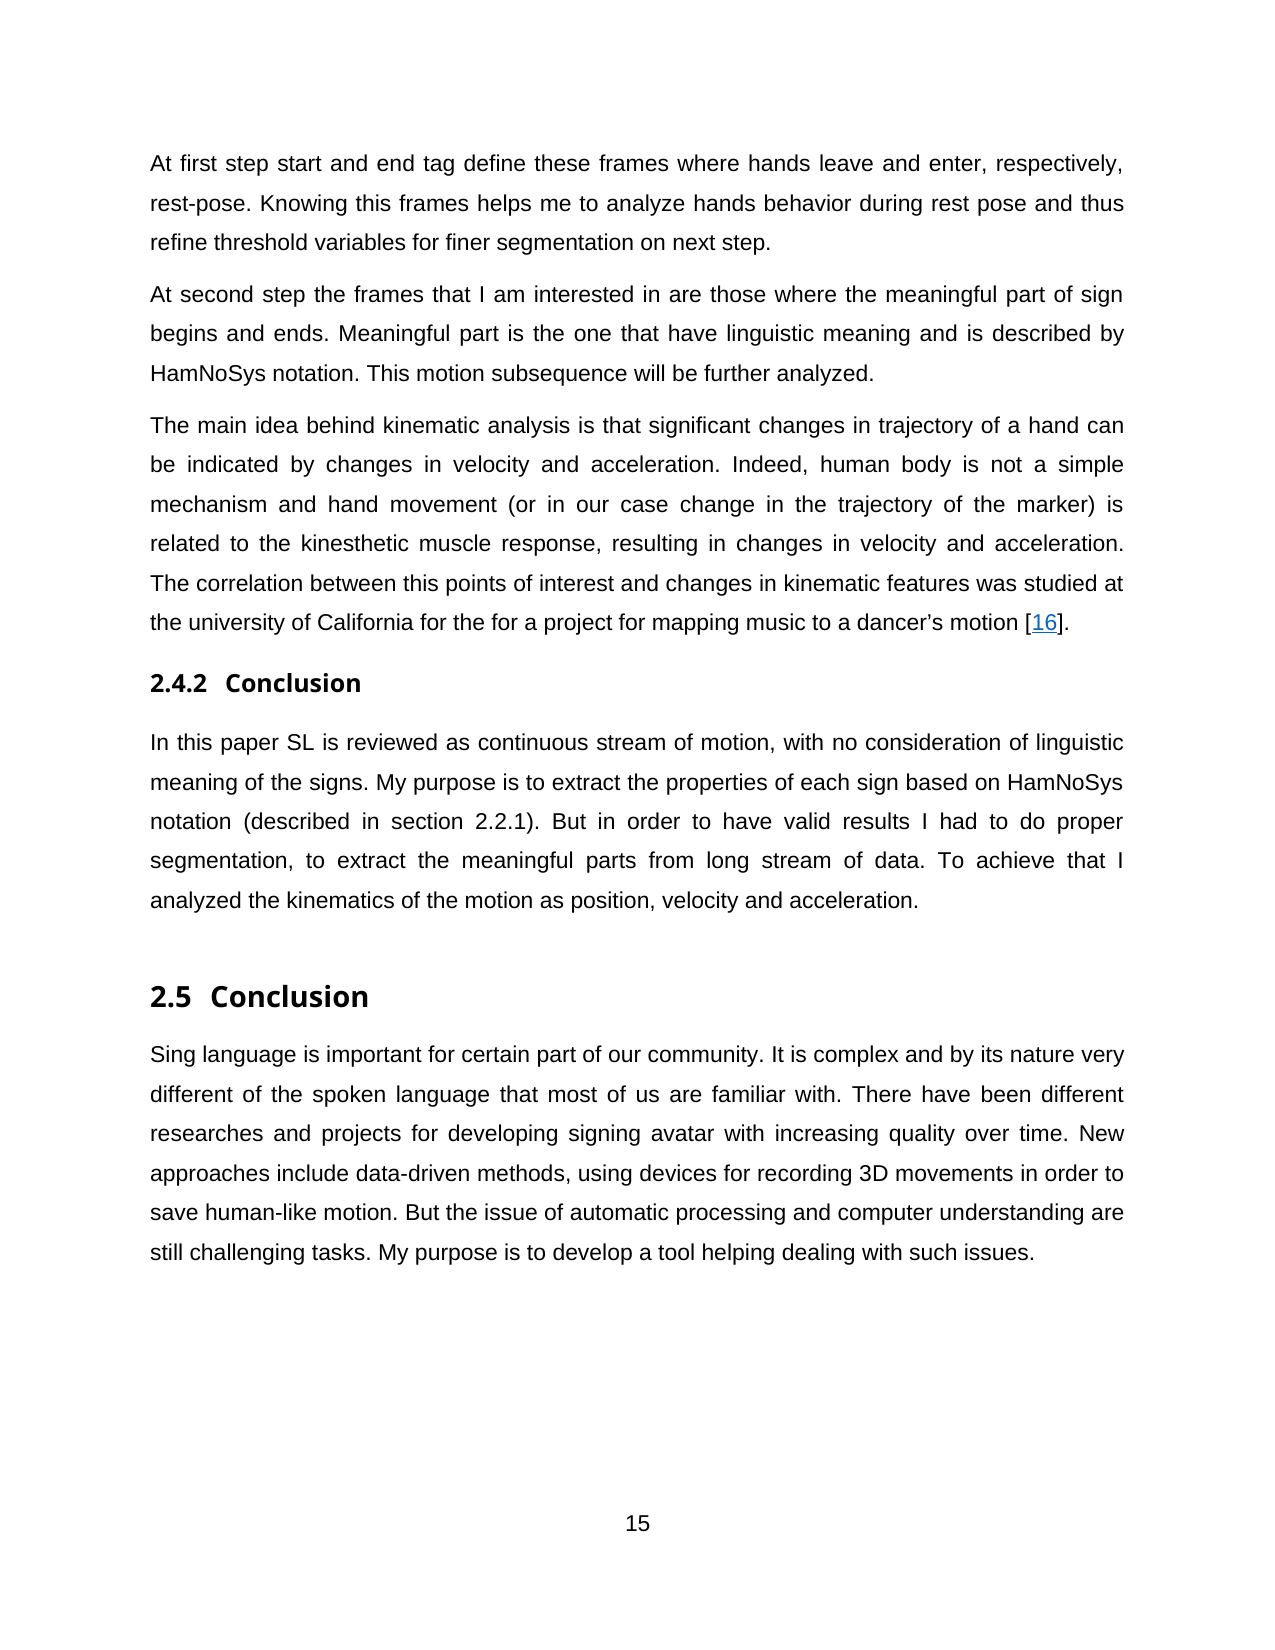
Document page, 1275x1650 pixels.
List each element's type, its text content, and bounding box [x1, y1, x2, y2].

subtitle Conclusion [150, 976, 1125, 1016]
text The main idea behind kinematic analysis is that significant changes in trajectory of a hand can be indicated by changes in velocity and acceleration. Indeed, human body is not a simple mechanism and hand movement (or in our case change in the trajectory of the marker) is related to the kinesthetic muscle response, resulting in changes in velocity and acceleration. The correlation between this points of interest and changes in kinematic features was studied at the university of California for the for a project for mapping music to a dancer’s motion [16]. [150, 412, 1125, 636]
text In this paper SL is reviewed as continuous stream of motion, with no consideration of linguistic meaning of the signs. My purpose is to extract the properties of each sign based on HamNoSys notation (described in section 2.2.1). But in order to have valid results I had to do proper segmentation, to extract the meaningful parts from long stream of data. To achieve that I analyzed the kinematics of the motion as position, velocity and acceleration. [150, 729, 1125, 913]
subtitle Conclusion [150, 665, 1125, 699]
text At second step the frames that I am interested in are those where the meaningful part of sign begins and ends. Meaningful part is the one that have linguistic meaning and is described by HamNoSys notation. This motion subsequence will be further analyzed. [150, 281, 1125, 386]
text At first step start and end tag define these frames where hands leave and enter, respectively, rest-pose. Knowing this frames helps me to analyze hands behavior during rest pose and thus refine threshold variables for finer segmentation on next step. [150, 150, 1125, 255]
text Sing language is important for certain part of our community. It is complex and by its nature very different of the spoken language that most of us are familiar with. There have been different researches and projects for developing signing avatar with increasing quality over time. New approaches include data-driven methods, using devices for recording 3D movements in order to save human-like motion. But the issue of automatic processing and computer understanding are still challenging tasks. My purpose is to develop a tool helping dealing with such issues. [150, 1041, 1125, 1265]
